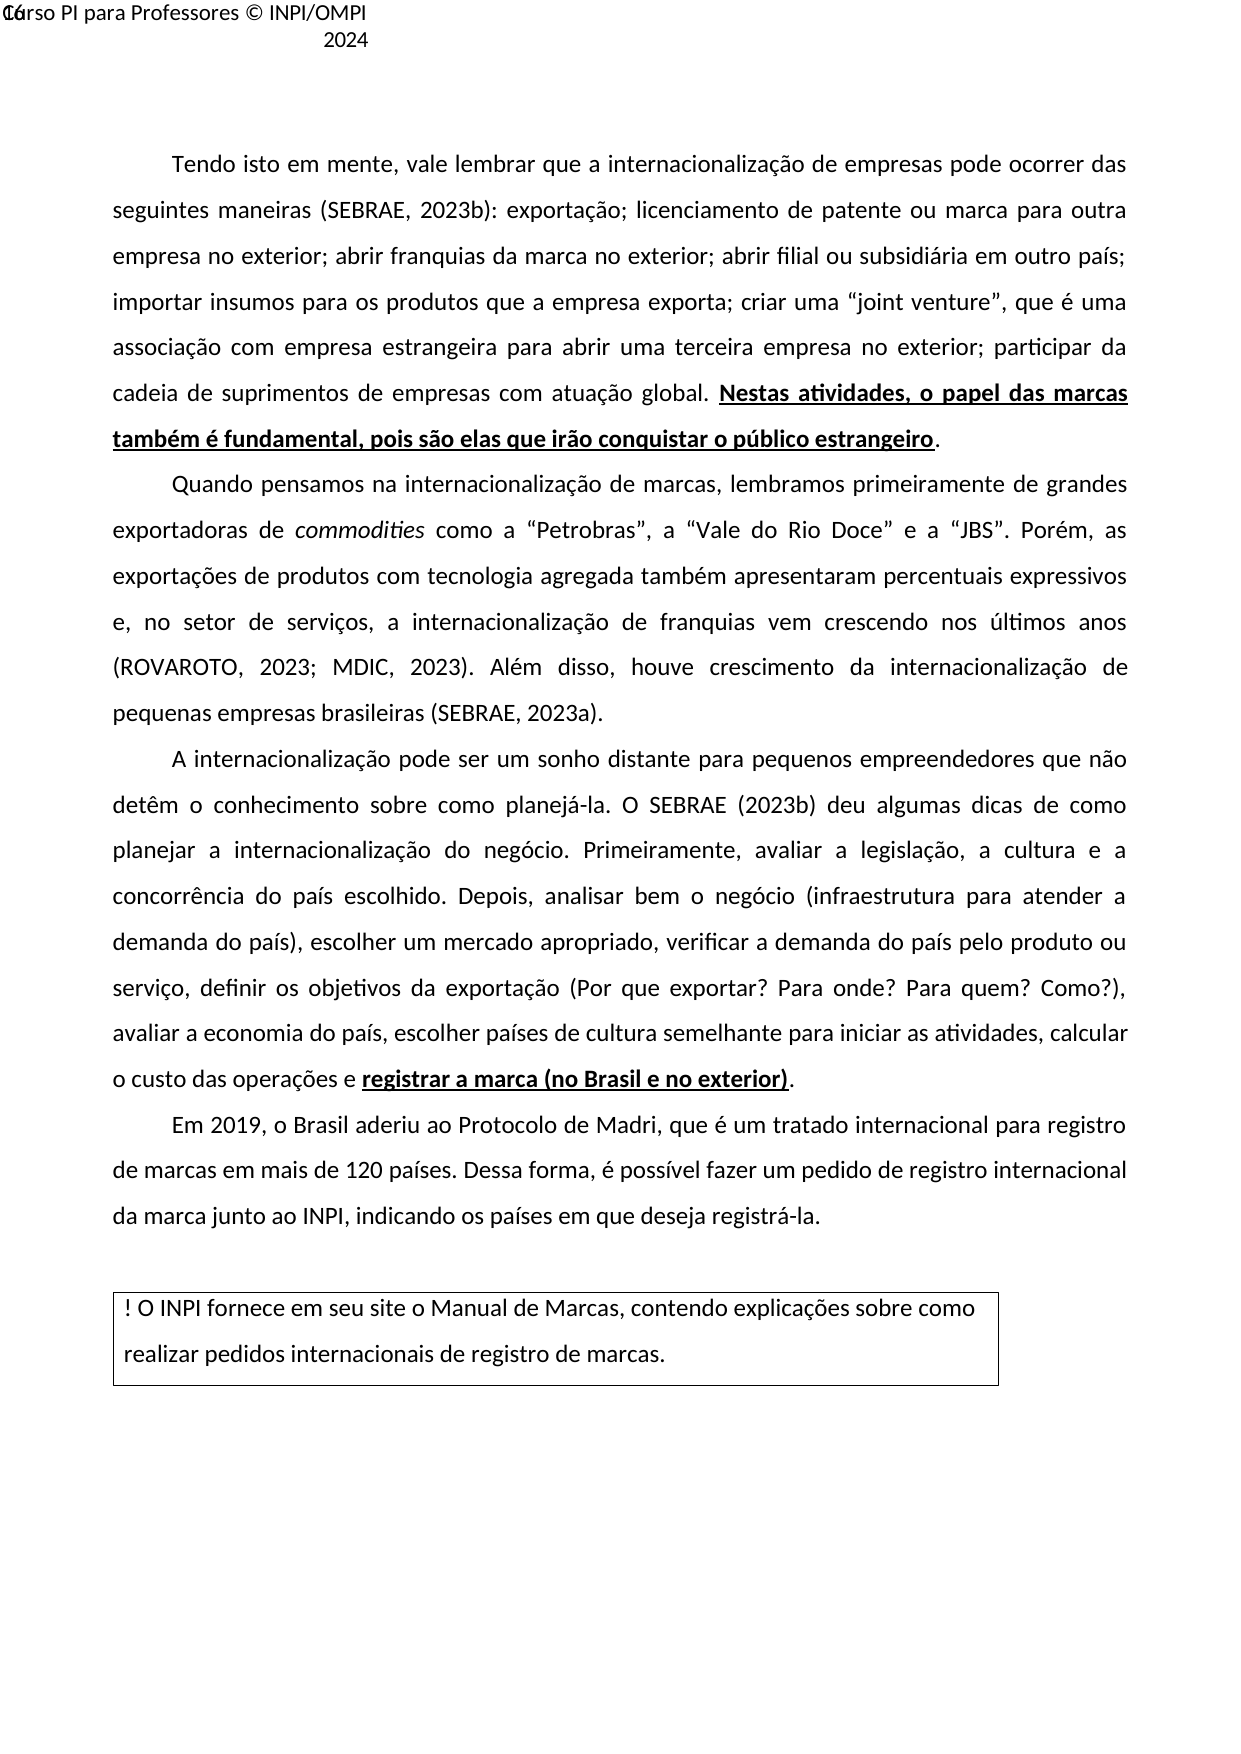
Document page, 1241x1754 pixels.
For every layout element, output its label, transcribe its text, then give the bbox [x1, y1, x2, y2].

text Quando pensamos na internacionalização de marcas, lembramos primeiramente de grandes exportadoras de commodities como a “Petrobras”, a “Vale do Rio Doce” e a “JBS”. Porém, as exportações de produtos com tecnologia agregada também apresentaram percentuais expressivos e, no setor de serviços, a internacionalização de franquias vem crescendo nos últimos anos (ROVAROTO, 2023; MDIC, 2023). Além disso, houve crescimento da internacionalização de pequenas empresas brasileiras (SEBRAE, 2023a). [112, 469, 1128, 728]
text Tendo isto em mente, vale lembrar que a internacionalização de empresas pode ocorrer das seguintes maneiras (SEBRAE, 2023b): exportação; licenciamento de patente ou marca para outra empresa no exterior; abrir franquias da marca no exterior; abrir filial ou subsidiária em outro país; importar insumos para os produtos que a empresa exporta; criar uma “joint venture”, que é uma associação com empresa estrangeira para abrir uma terceira empresa no exterior; participar da cadeia de suprimentos de empresas com atuação global. Nestas atividades, o papel das marcas também é fundamental, pois são elas que irão conquistar o público estrangeiro. [112, 148, 1128, 453]
text Em 2019, o Brasil aderiu ao Protocolo de Madri, que é um tratado internacional para registro de marcas em mais de 120 países. Dessa forma, é possível fazer um pedido de registro internacional da marca junto ao INPI, indicando os países em que deseja registrá-la. [112, 1109, 1128, 1231]
text A internacionalização pode ser um sonho distante para pequenos empreendedores que não detêm o conhecimento sobre como planejá-la. O SEBRAE (2023b) deu algumas dicas de como planejar a internacionalização do negócio. Primeiramente, avaliar a legislação, a cultura e a concorrência do país escolhido. Depois, analisar bem o negócio (infraestrutura para atender a demanda do país), escolher um mercado apropriado, verificar a demanda do país pelo produto ou serviço, definir os objetivos da exportação (Por que exportar? Para onde? Para quem? Como?), avaliar a economia do país, escolher países de cultura semelhante para iniciar as atividades, calcular o custo das operações e registrar a marca (no Brasil e no exterior). [112, 743, 1128, 1094]
